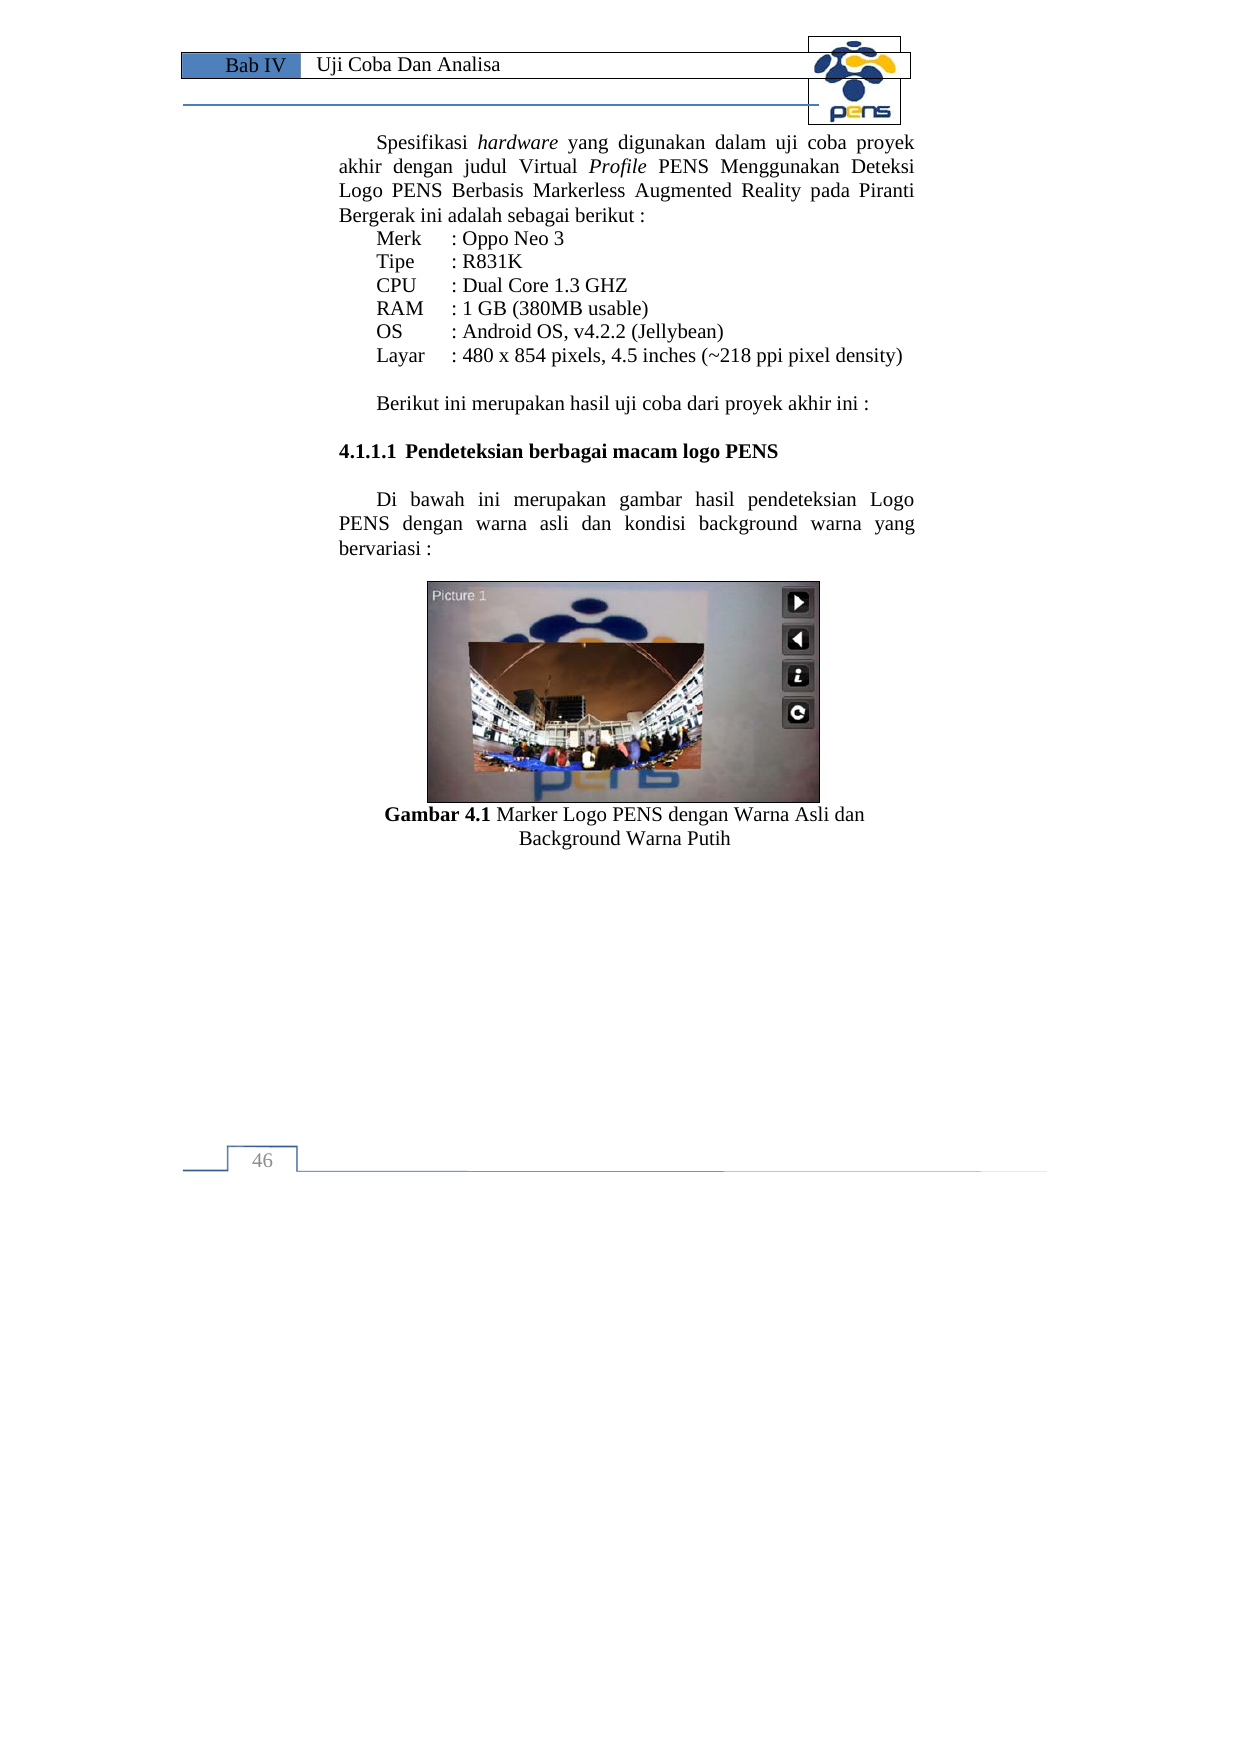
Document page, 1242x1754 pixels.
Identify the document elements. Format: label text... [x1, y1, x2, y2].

picture [809, 37, 900, 52]
text OS : Android OS, v4.2.2 (Jellybean) [376, 320, 1067, 343]
text 46 [252, 1148, 1067, 1172]
text Di bawah ini merupakan gambar hasil pendeteksian Logo PENS dengan warna asli dan kondisi background warna yang bervariasi : [338, 487, 915, 559]
text Spesifikasi hardware yang digunakan dalam uji coba proyek akhir dengan judul Virtual Profile PENS Menggunakan Deteksi Logo PENS Berbasis Markerless Augmented Reality pada Piranti Bergerak ini adalah sebagai berikut : [338, 130, 915, 227]
text CPU : Dual Core 1.3 GHZ RAM : 1 GB (380MB usable) [376, 274, 653, 320]
text Gambar 4.1 Marker Logo PENS dengan Warna Asli dan [384, 801, 1067, 826]
text 4.1.1.1 Pendeteksian berbagai macam logo PENS [335, 439, 782, 463]
text Layar : 480 x 854 pixels, 4.5 inches (~218 ppi pixel density) Berikut ini merupakan hasil uji coba dari proyek akhir ini : [376, 343, 906, 414]
picture [428, 582, 819, 801]
text Tipe : R831K [376, 249, 1067, 273]
text Merk : Oppo Neo 3 [376, 227, 1067, 249]
picture [182, 53, 910, 78]
text Background Warna Putih [514, 826, 735, 848]
picture [809, 79, 900, 124]
